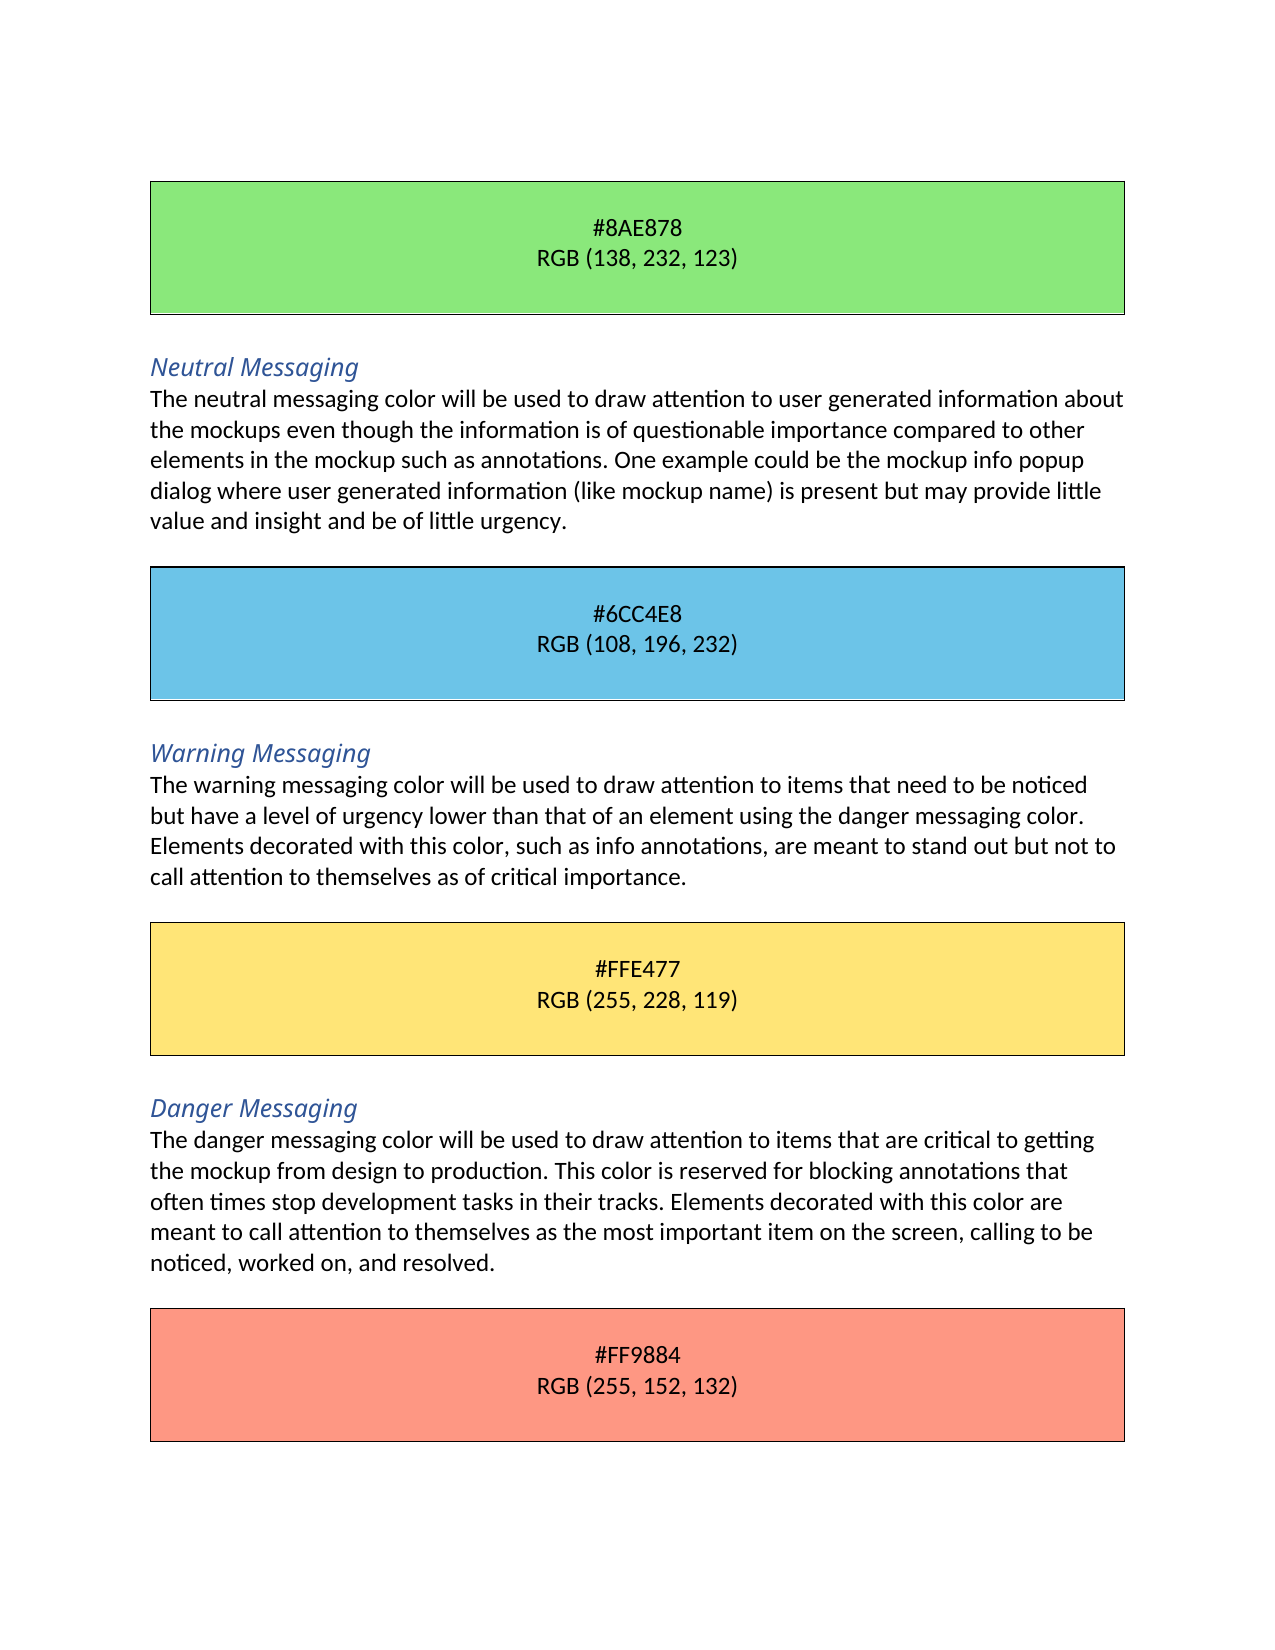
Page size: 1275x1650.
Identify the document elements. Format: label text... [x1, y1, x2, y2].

table_header #8AE878 RGB (138, 232, 123) [151, 182, 1124, 313]
table_header #FF9884 RGB (255, 152, 132) [151, 1309, 1124, 1441]
subtitle Warning Messaging [150, 735, 1125, 769]
text The warning messaging color will be used to draw attention to items that need to be noticed but have a level of urgency lower than that of an element using the danger messaging color. Elements decorated with this color, such as info annotations, are meant to stand out but not to call attention to themselves as of critical importance. [150, 769, 1125, 891]
text The danger messaging color will be used to draw attention to items that are critical to getting the mockup from design to production. This color is reserved for blocking annotations that often times stop development tasks in their tracks. Elements decorated with this color are meant to call attention to themselves as the most important item on the screen, calling to be noticed, worked on, and resolved. [150, 1125, 1125, 1277]
subtitle Danger Messaging [150, 1091, 1125, 1125]
table_header #FFE477 RGB (255, 228, 119) [151, 923, 1124, 1055]
subtitle Neutral Messaging [150, 349, 1125, 383]
text The neutral messaging color will be used to draw attention to user generated information about the mockups even though the information is of questionable importance compared to other elements in the mockup such as annotations. One example could be the mockup info popup dialog where user generated information (like mockup name) is present but may provide little value and insight and be of little urgency. [150, 383, 1125, 536]
table_header #6CC4E8 RGB (108, 196, 232) [151, 568, 1124, 699]
